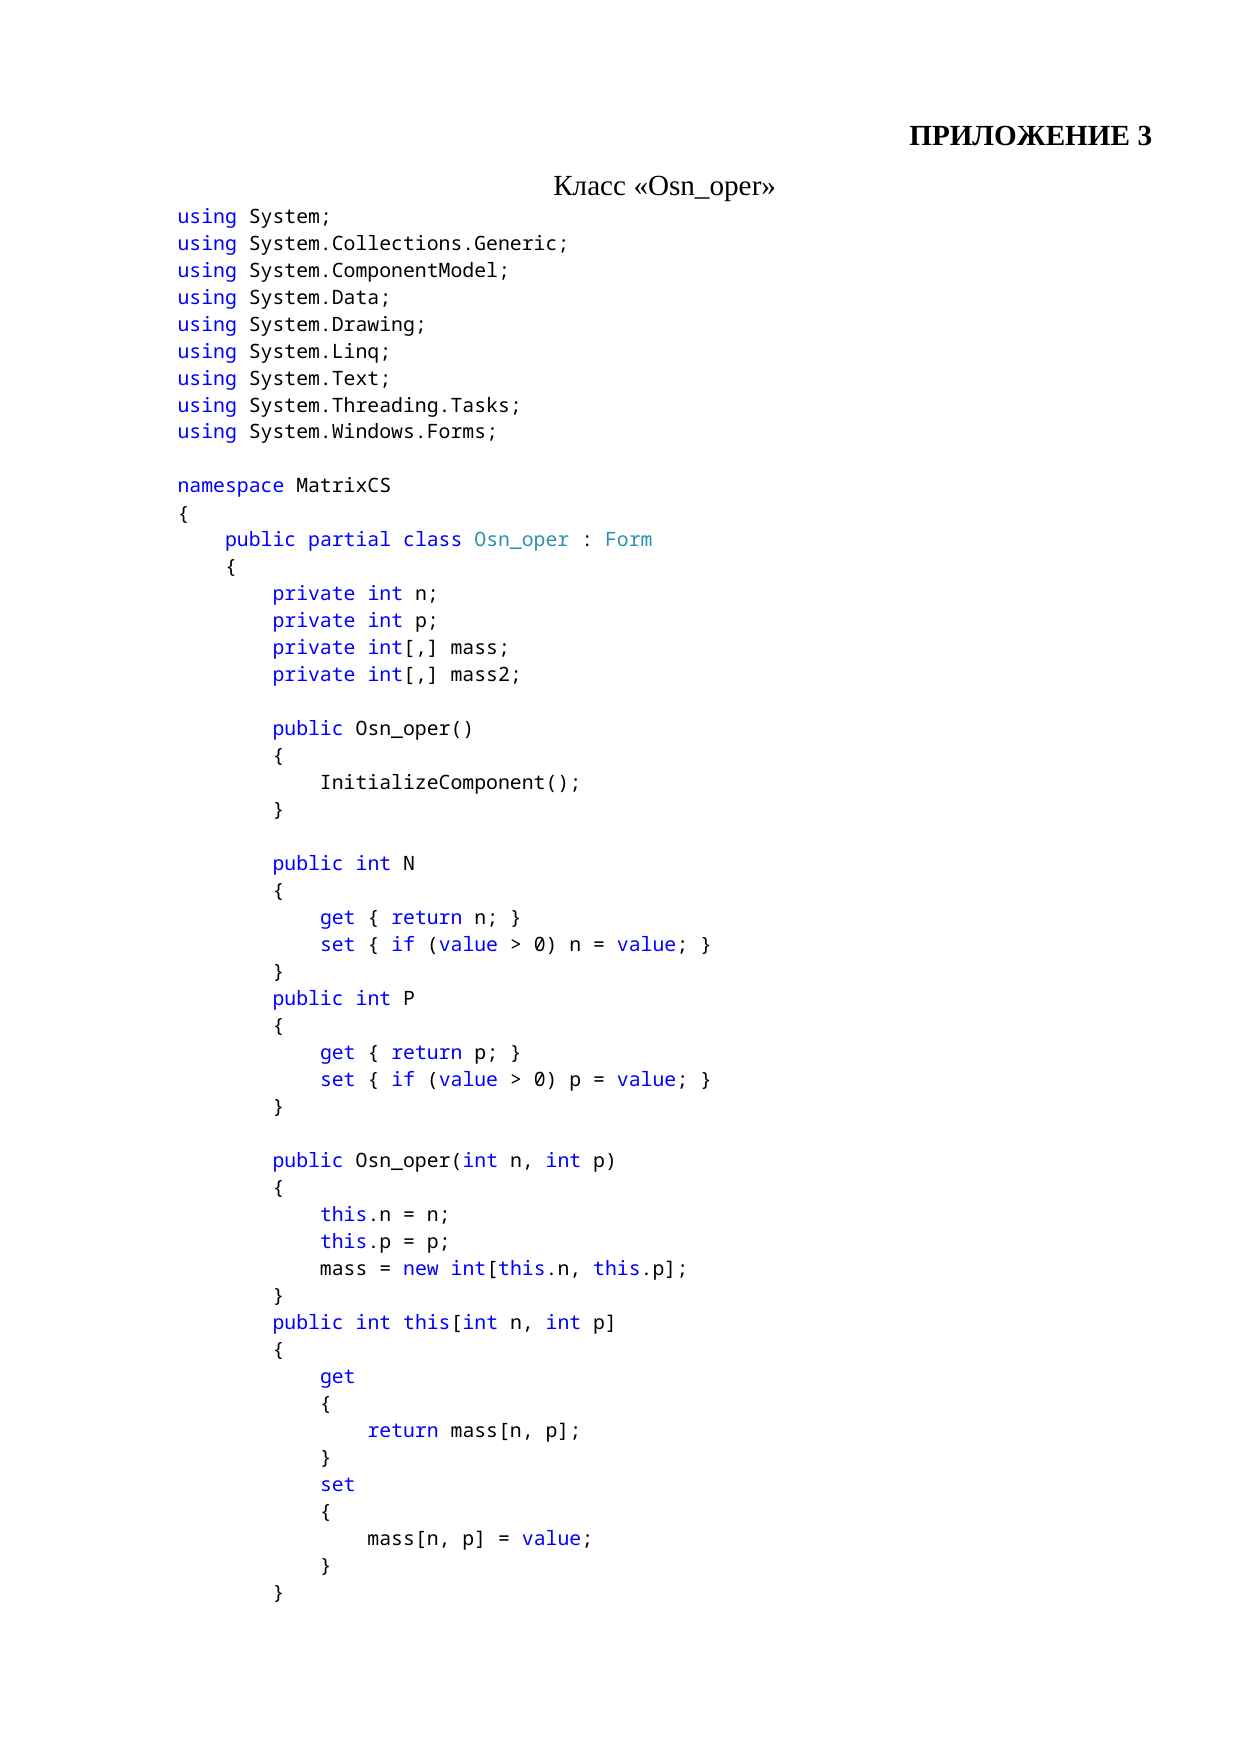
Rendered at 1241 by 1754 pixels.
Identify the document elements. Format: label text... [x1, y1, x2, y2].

text } [177, 1281, 1152, 1308]
text using System; [177, 202, 1152, 229]
text namespace MatrixCS [177, 472, 1152, 499]
text { [177, 1389, 1152, 1416]
text public partial class Osn_oper : Form [177, 526, 1152, 553]
text using System.Windows.Forms; [177, 418, 1152, 445]
text { [177, 1335, 1152, 1362]
text public Osn_oper(int n, int p) [177, 1146, 1152, 1173]
text using System.Linq; [177, 337, 1152, 364]
text set { if (value > 0) p = value; } [177, 1065, 1152, 1092]
text using System.Threading.Tasks; [177, 391, 1152, 418]
text this.n = n; [177, 1200, 1152, 1227]
text return mass[n, p]; [177, 1416, 1152, 1443]
text set { if (value > 0) n = value; } [177, 930, 1152, 957]
text { [177, 1173, 1152, 1200]
text public int this[int n, int p] [177, 1308, 1152, 1335]
text get [177, 1362, 1152, 1389]
text mass = new int[this.n, this.p]; [177, 1254, 1152, 1281]
text } [177, 1578, 1152, 1605]
text } [177, 957, 1152, 984]
text } [177, 1443, 1152, 1470]
list ПРИЛОЖЕНИЕ 3 [288, 118, 1152, 152]
text get { return n; } [177, 903, 1152, 930]
text } [177, 796, 1152, 822]
text public int P [177, 984, 1152, 1011]
text { [177, 499, 1152, 526]
text private int p; [177, 607, 1152, 634]
text public Osn_oper() [177, 714, 1152, 742]
text { [177, 876, 1152, 903]
text using System.Drawing; [177, 310, 1152, 337]
text private int[,] mass2; [177, 661, 1152, 688]
text Класс «Osn_oper» [177, 168, 1152, 202]
text { [177, 553, 1152, 580]
text this.p = p; [177, 1227, 1152, 1254]
text private int n; [177, 580, 1152, 607]
text } [177, 1092, 1152, 1119]
text mass[n, p] = value; [177, 1524, 1152, 1551]
text { [177, 742, 1152, 768]
text public int N [177, 849, 1152, 876]
text using System.Data; [177, 283, 1152, 310]
text get { return p; } [177, 1038, 1152, 1065]
text using System.Collections.Generic; [177, 229, 1152, 256]
text } [177, 1551, 1152, 1578]
text set [177, 1470, 1152, 1497]
text using System.Text; [177, 364, 1152, 391]
text InitializeComponent(); [177, 768, 1152, 796]
text { [177, 1497, 1152, 1524]
text using System.ComponentModel; [177, 256, 1152, 283]
text { [177, 1011, 1152, 1038]
text private int[,] mass; [177, 634, 1152, 661]
